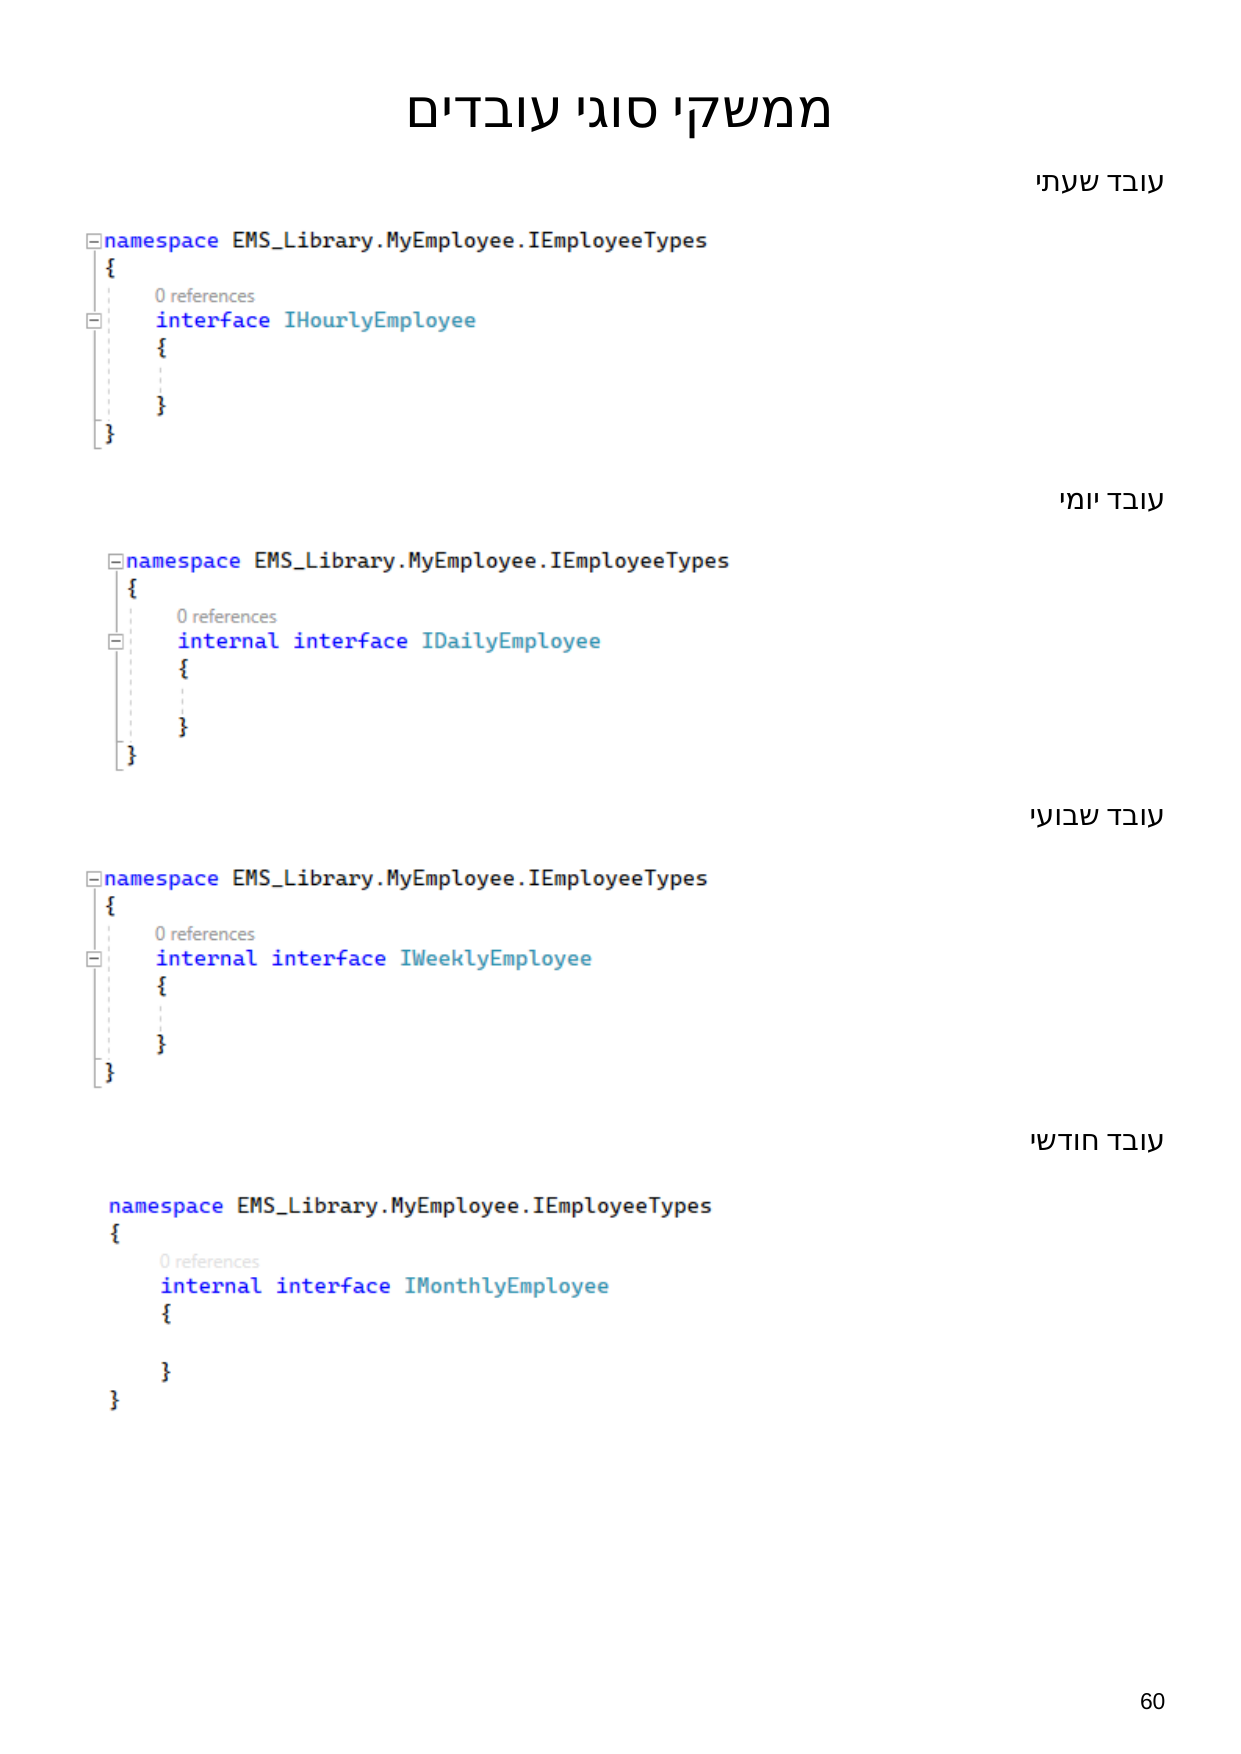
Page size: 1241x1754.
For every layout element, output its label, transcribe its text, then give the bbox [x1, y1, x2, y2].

picture [74, 852, 835, 1104]
text עובד שבועי [75, 797, 1165, 833]
text עובד שעתי [75, 163, 1165, 199]
text ממשקי סוגי עובדים [75, 75, 1165, 141]
text עובד יומי [75, 481, 1165, 516]
picture [74, 218, 786, 462]
picture [74, 535, 819, 779]
text עובד חודשי [75, 1122, 1165, 1158]
picture [74, 1177, 872, 1430]
